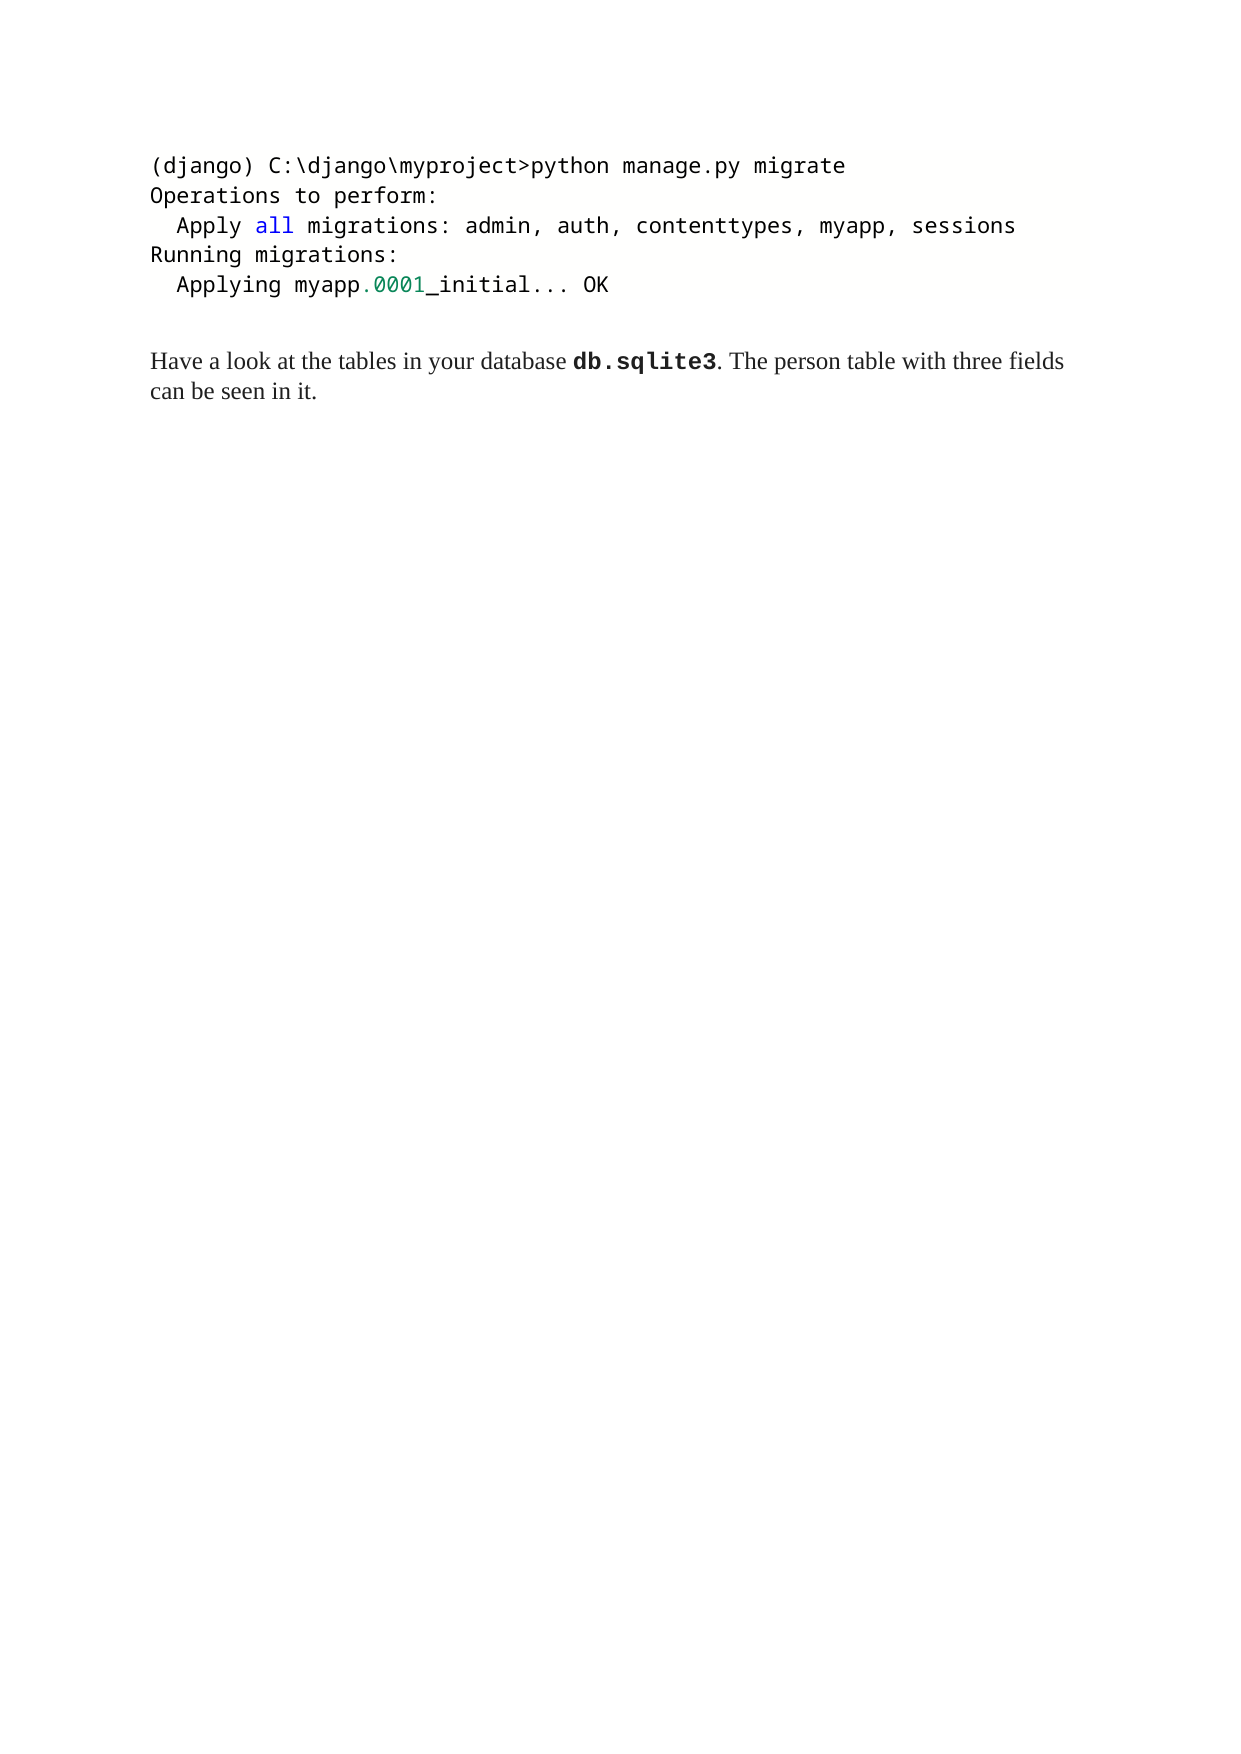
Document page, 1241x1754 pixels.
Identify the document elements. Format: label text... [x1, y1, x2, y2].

text Applying myapp.0001_initial... OK [150, 269, 1090, 299]
text Apply all migrations: admin, auth, contenttypes, myapp, sessions [150, 209, 1090, 239]
text Have a look at the tables in your database db.sqlite3. The person table with three fields can be seen in it. [150, 346, 1090, 405]
text Operations to perform: [150, 180, 1090, 209]
text (django) C:\django\myproject>python manage.py migrate [150, 150, 1090, 180]
text Running migrations: [150, 239, 1090, 269]
